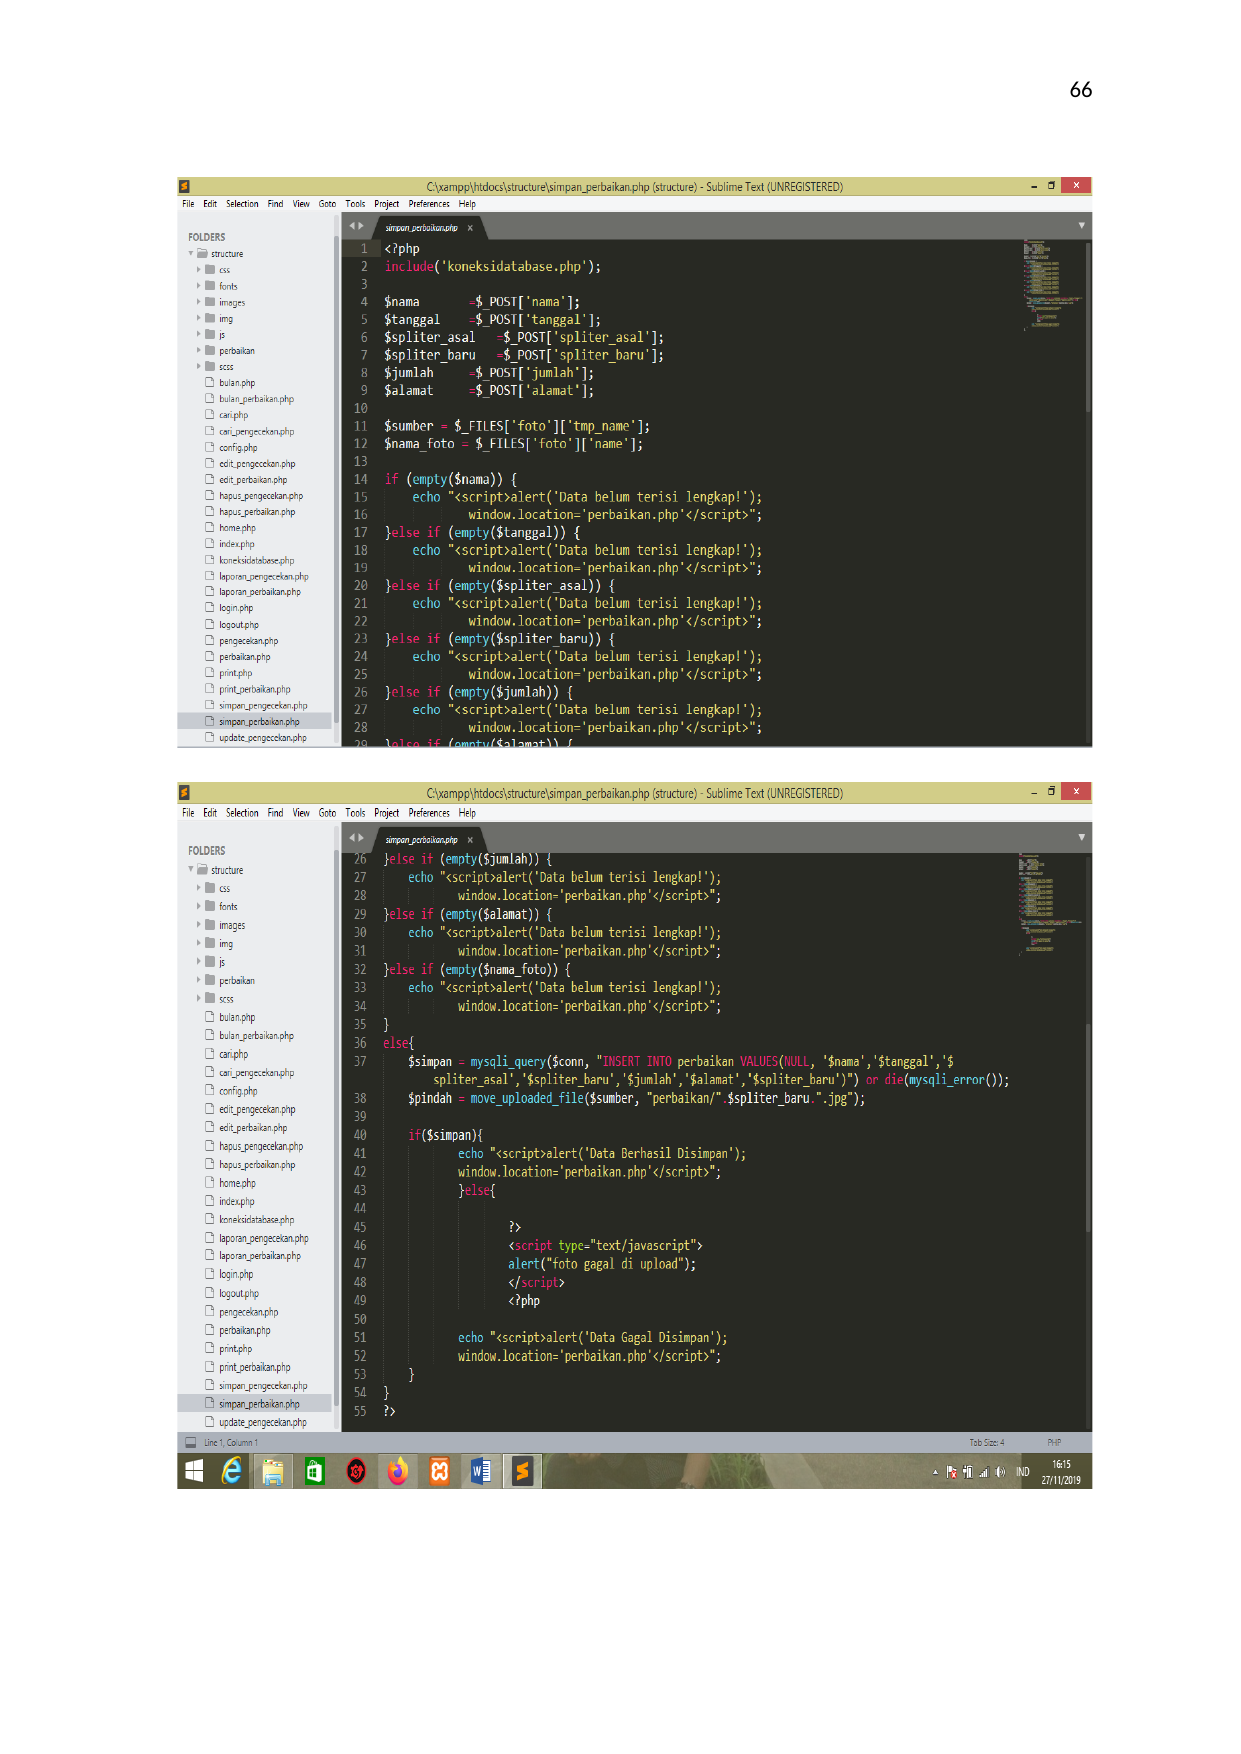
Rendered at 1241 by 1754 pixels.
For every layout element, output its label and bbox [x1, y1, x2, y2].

picture [177, 177, 1093, 748]
picture [177, 782, 1093, 1489]
